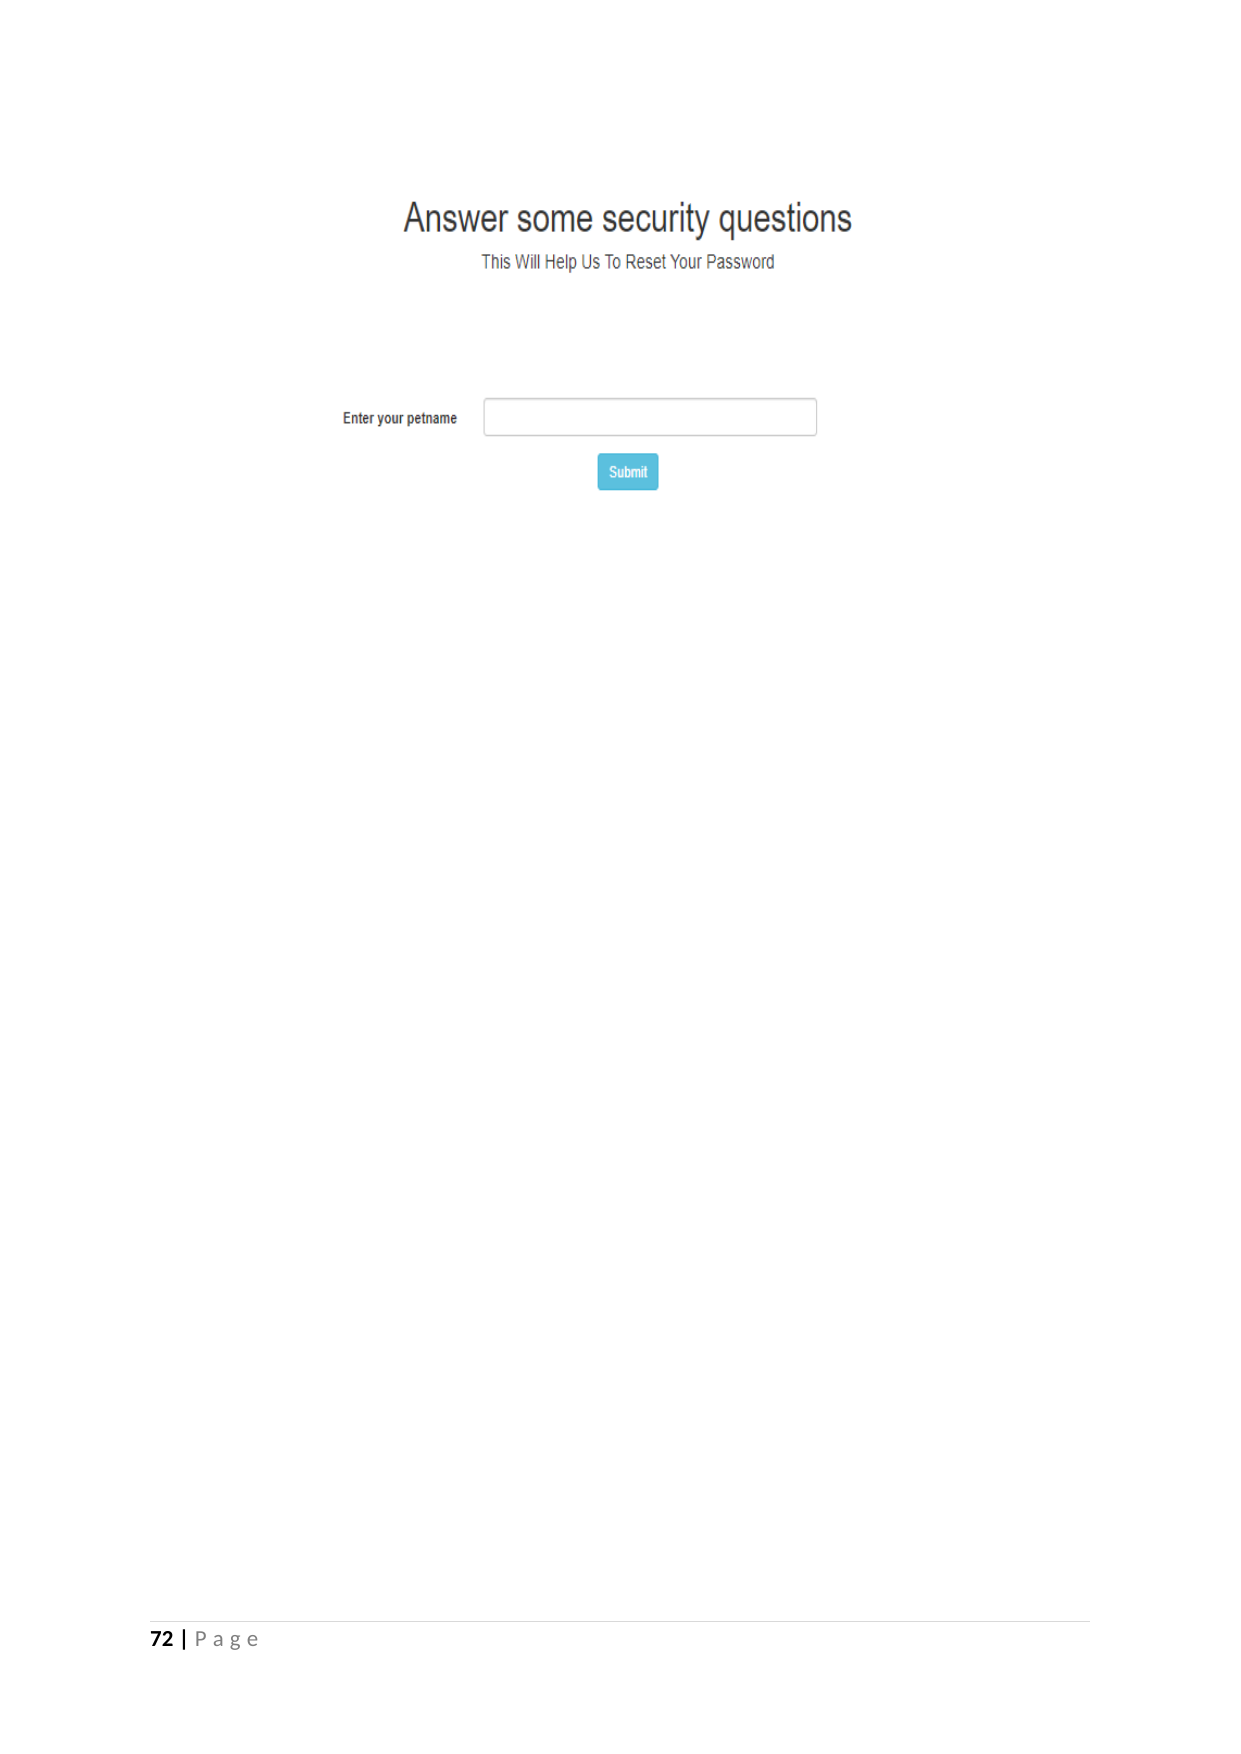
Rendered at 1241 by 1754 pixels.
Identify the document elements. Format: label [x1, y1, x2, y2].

picture [150, 175, 1091, 776]
